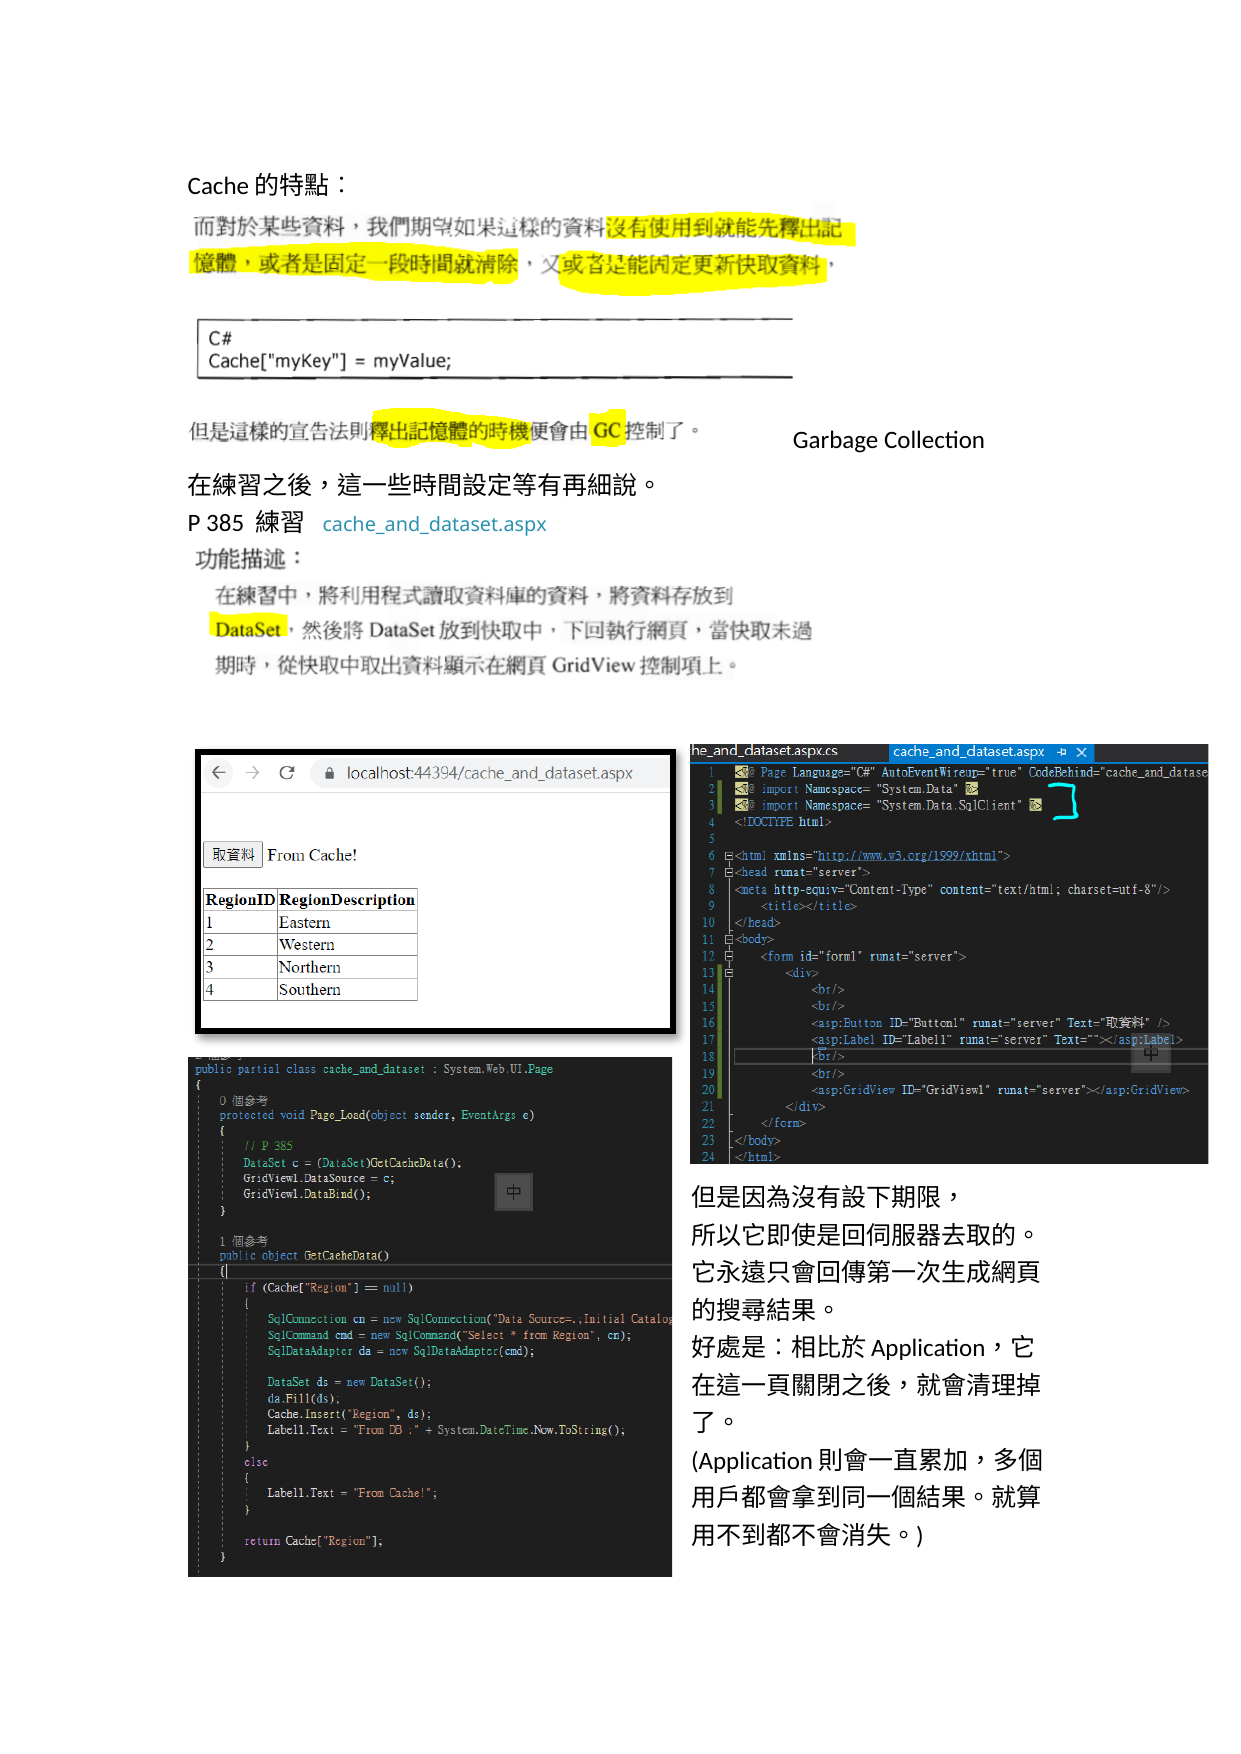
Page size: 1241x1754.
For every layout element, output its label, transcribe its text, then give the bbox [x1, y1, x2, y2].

text P 385 練習 cache_and_dataset.aspx [187, 502, 1053, 539]
picture [187, 314, 793, 449]
text 它永遠只會回傳第一次生成網頁的搜尋結果。 [672, 1252, 1053, 1327]
picture [187, 539, 831, 681]
text 但是因為沒有設下期限， [672, 1064, 1053, 1214]
text 在練習之後，這一些時間設定等有再細說。 [187, 464, 1053, 502]
picture [187, 202, 862, 296]
text Cache 的特點︰ [187, 164, 1053, 202]
text 好處是︰相比於Application，它在這一頁關閉之後，就會清理掉了。 [672, 1327, 1053, 1439]
picture [188, 1057, 672, 1576]
picture [690, 744, 1209, 1164]
picture [201, 755, 670, 1028]
text (Application則會一直累加，多個用戶都會拿到同一個結果。就算用不到都不會消失。) [672, 1439, 1053, 1552]
text 所以它即使是回伺服器去取的。 [672, 1214, 1053, 1252]
